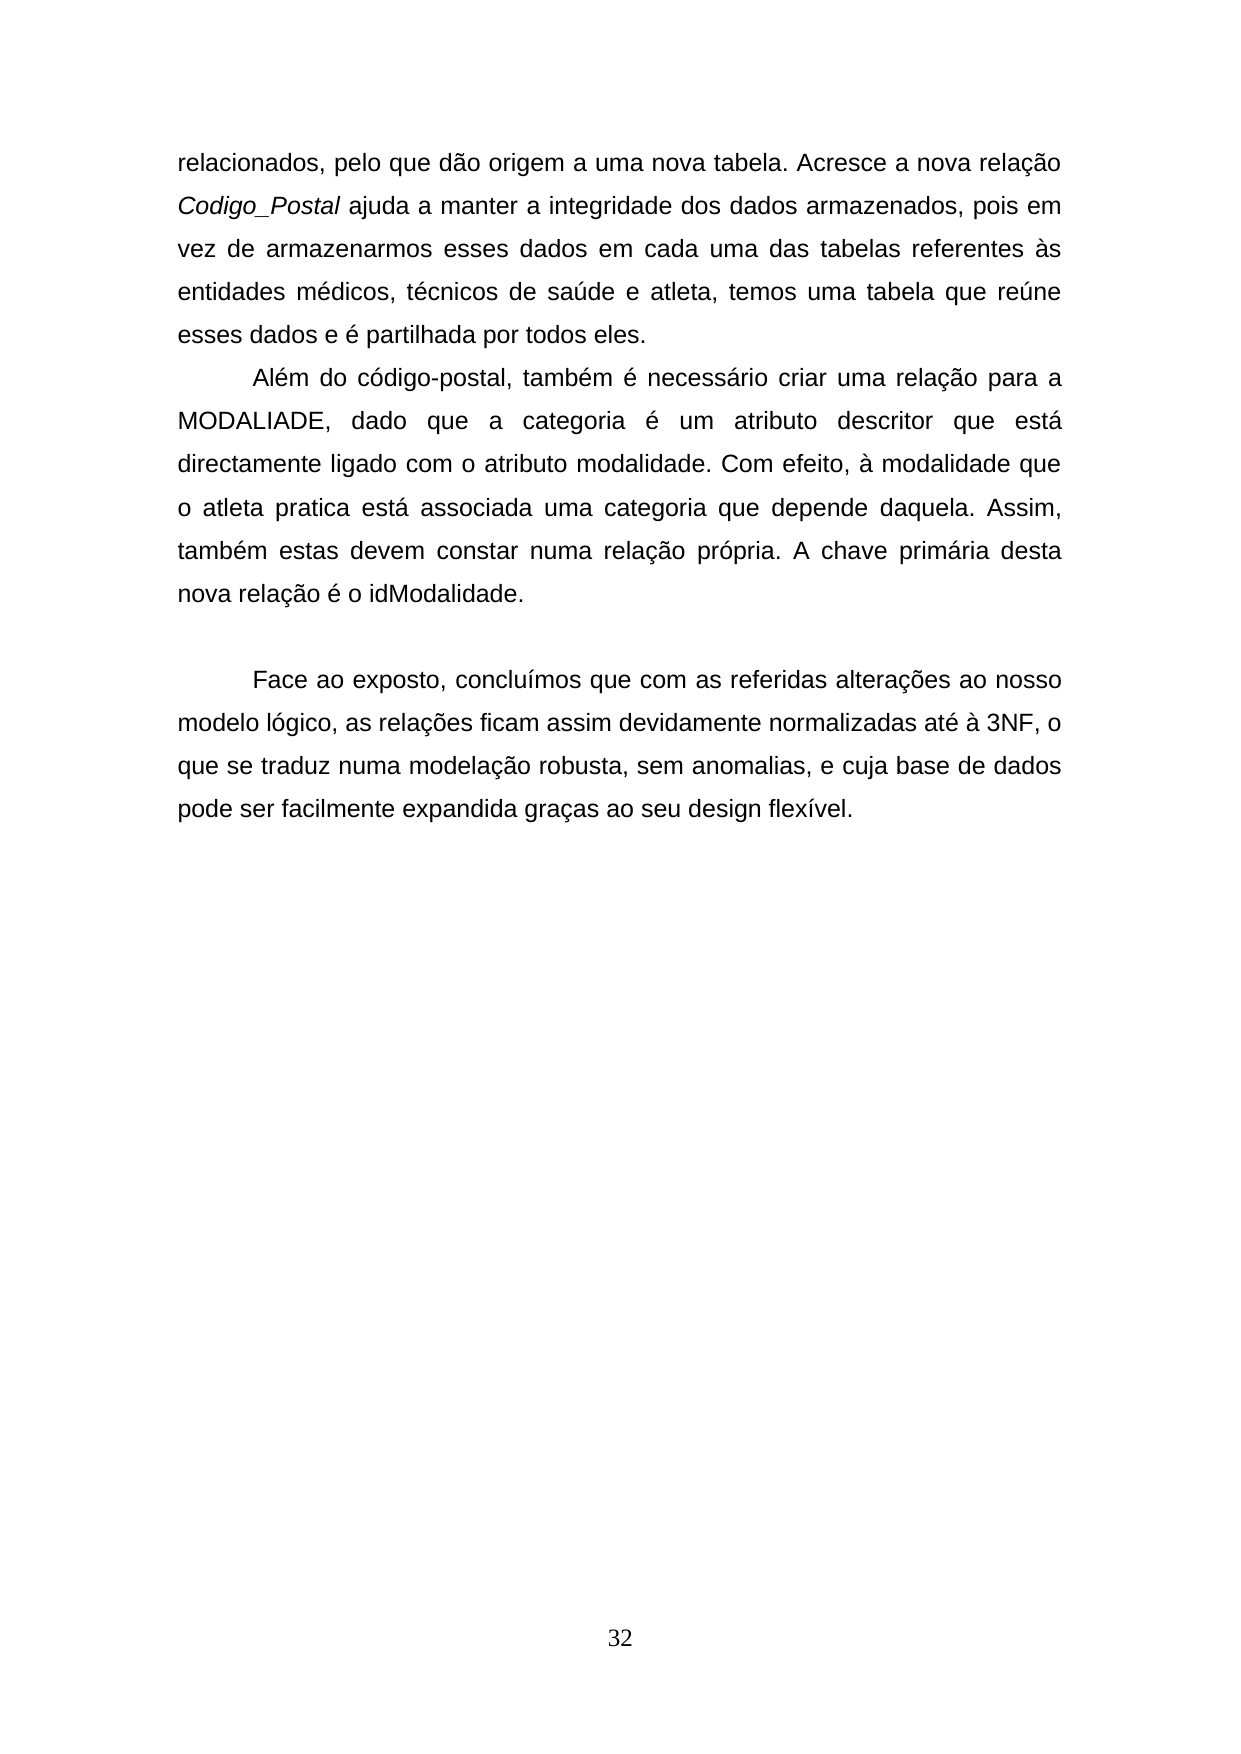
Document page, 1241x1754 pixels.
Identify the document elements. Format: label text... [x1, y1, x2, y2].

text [177, 148, 1063, 349]
text Além do código-postal, também é necessário criar uma relação para a MODALIADE, dado que a categoria é um atributo descritor que está directamente ligado com o atributo modalidade. Com efeito, à modalidade que o atleta pratica está associada uma categoria que depende daquela. Assim, também estas devem constar numa relação própria. A chave primária desta nova relação é o idModalidade. [177, 363, 1063, 608]
text Face ao exposto, concluímos que com as referidas alterações ao nosso modelo lógico, as relações ficam assim devidamente normalizadas até à 3NF, o que se traduz numa modelação robusta, sem anomalias, e cuja base de dados pode ser facilmente expandida graças ao seu design flexível. [177, 665, 1063, 823]
